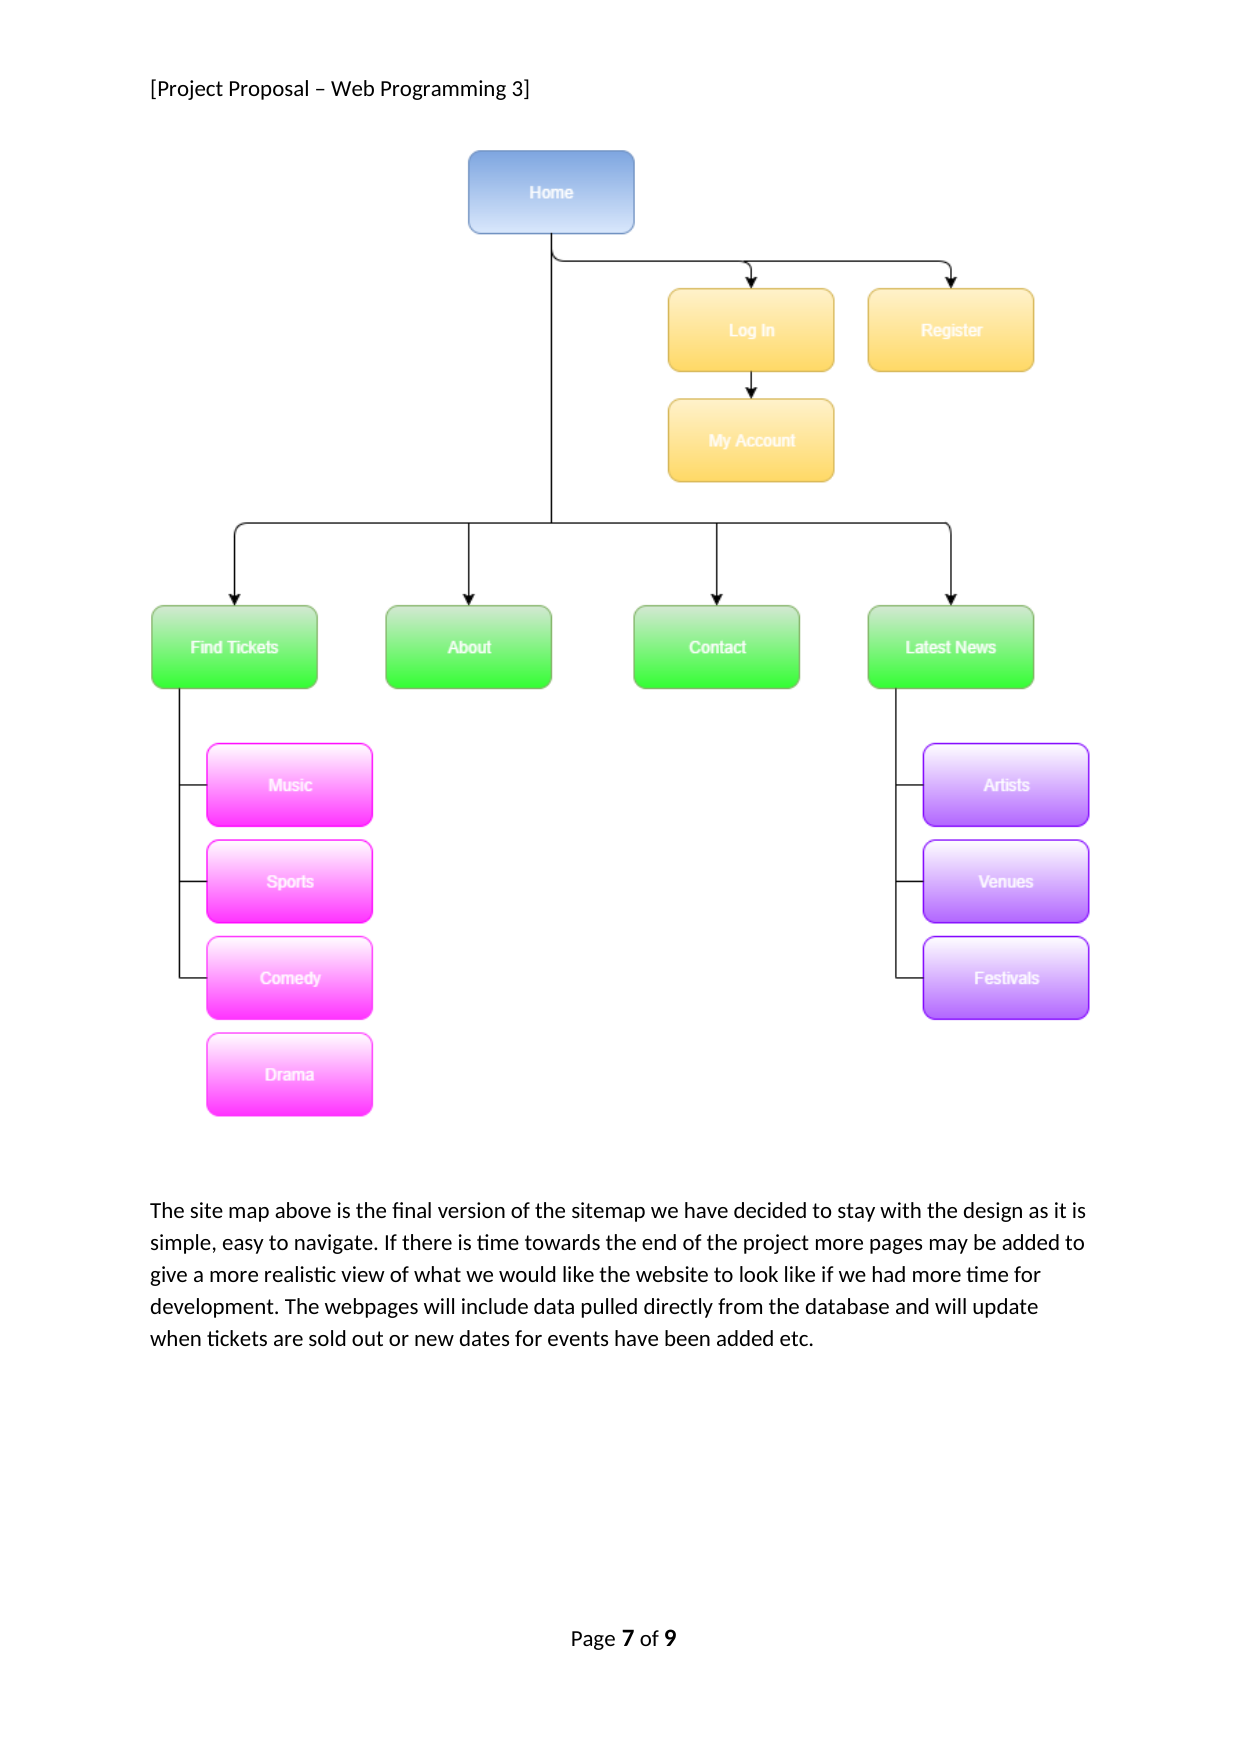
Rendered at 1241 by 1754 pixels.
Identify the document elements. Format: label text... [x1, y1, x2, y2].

text The site map above is the final version of the sitemap we have decided to stay with the design as it is simple, easy to navigate. If there is time towards the end of the project more pages may be added to give a more realistic view of what we would like the website to look like if we had more time for development. The webpages will include data pulled directly from the database and will update when tickets are sold out or new dates for events have been added etc. [150, 1196, 1090, 1352]
